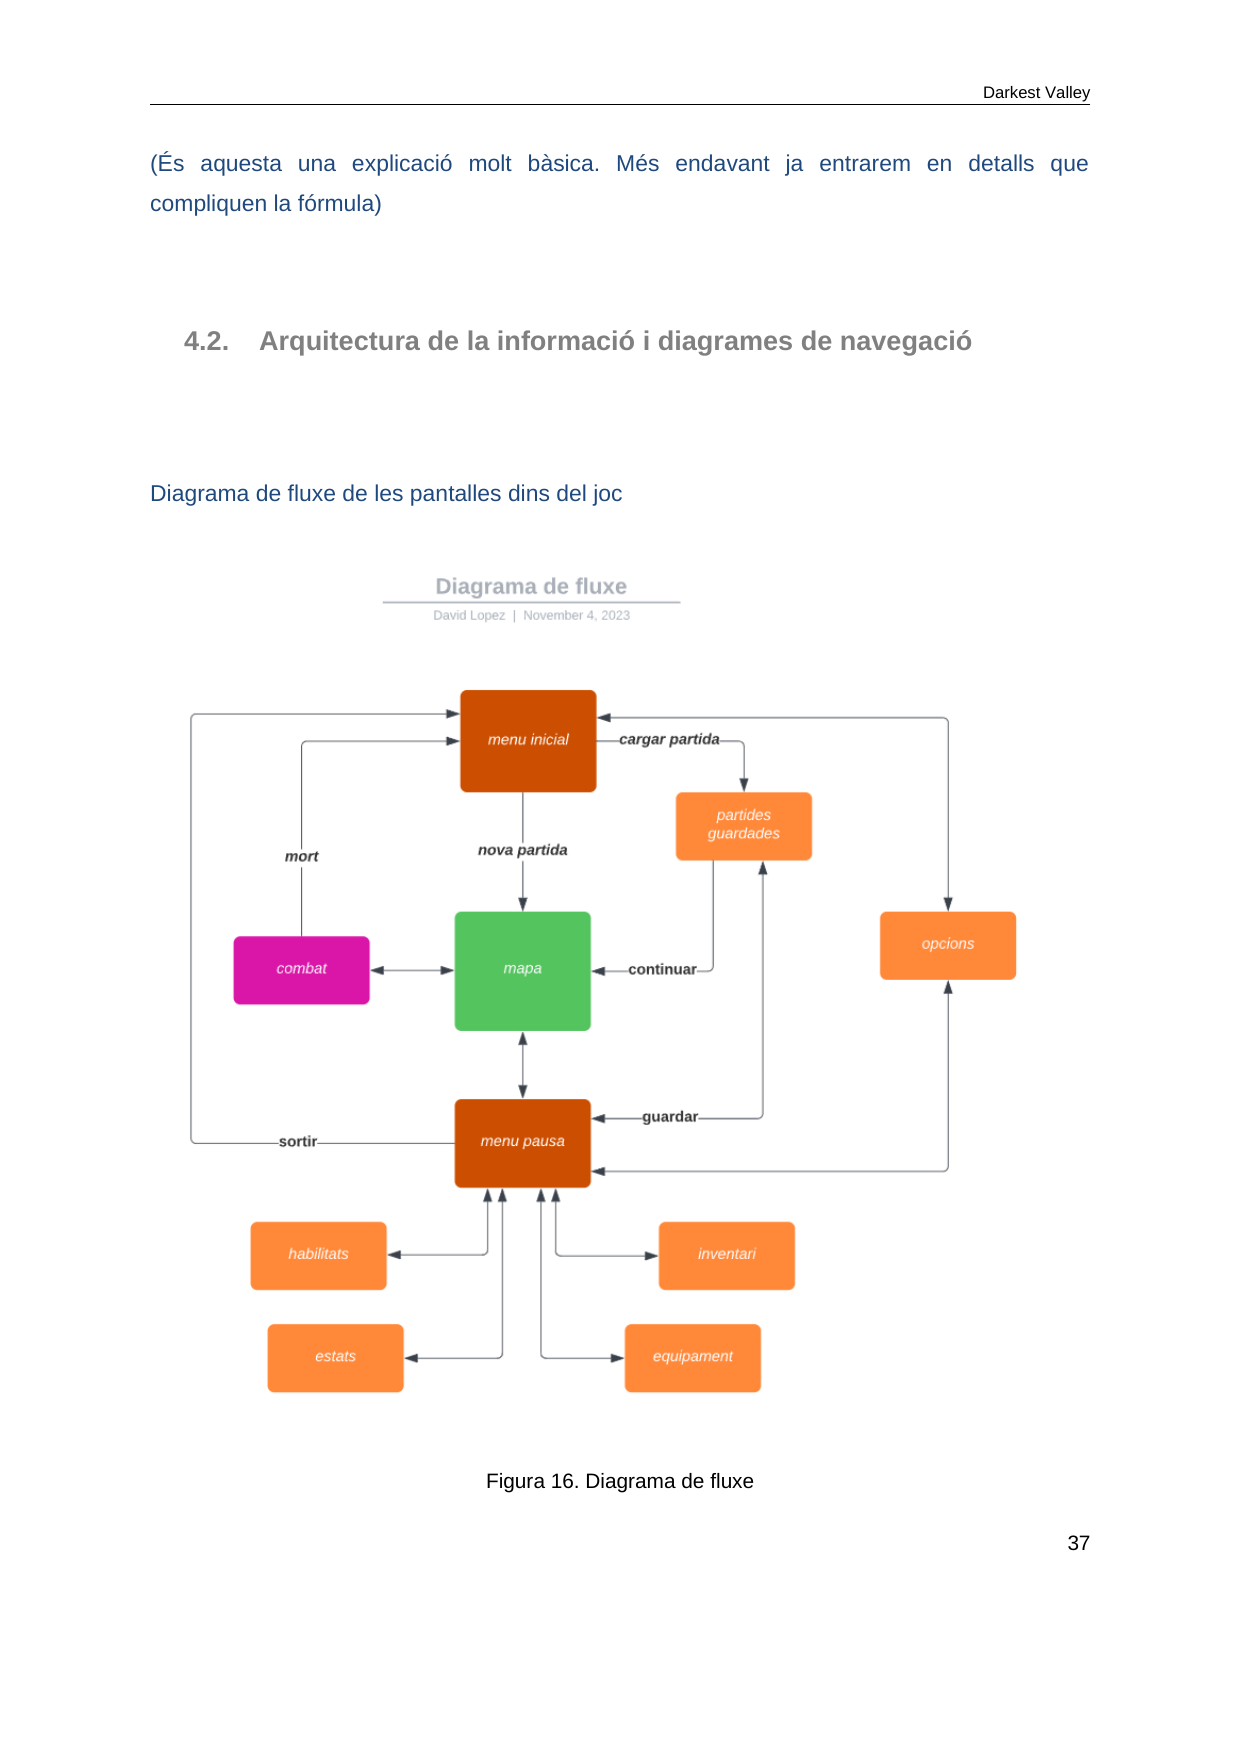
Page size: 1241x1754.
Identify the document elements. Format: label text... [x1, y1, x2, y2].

text (És aquesta una explicació molt bàsica. Més endavant ja entrarem en detalls que compliquen la fórmula) [150, 150, 1090, 216]
text Diagrama de fluxe de les pantalles dins del joc [150, 480, 1090, 506]
picture [150, 559, 1049, 1422]
text Figura 16. Diagrama de fluxe [150, 1469, 1090, 1493]
subtitle Arquitectura de la informació i diagrames de navegació [184, 325, 1090, 356]
